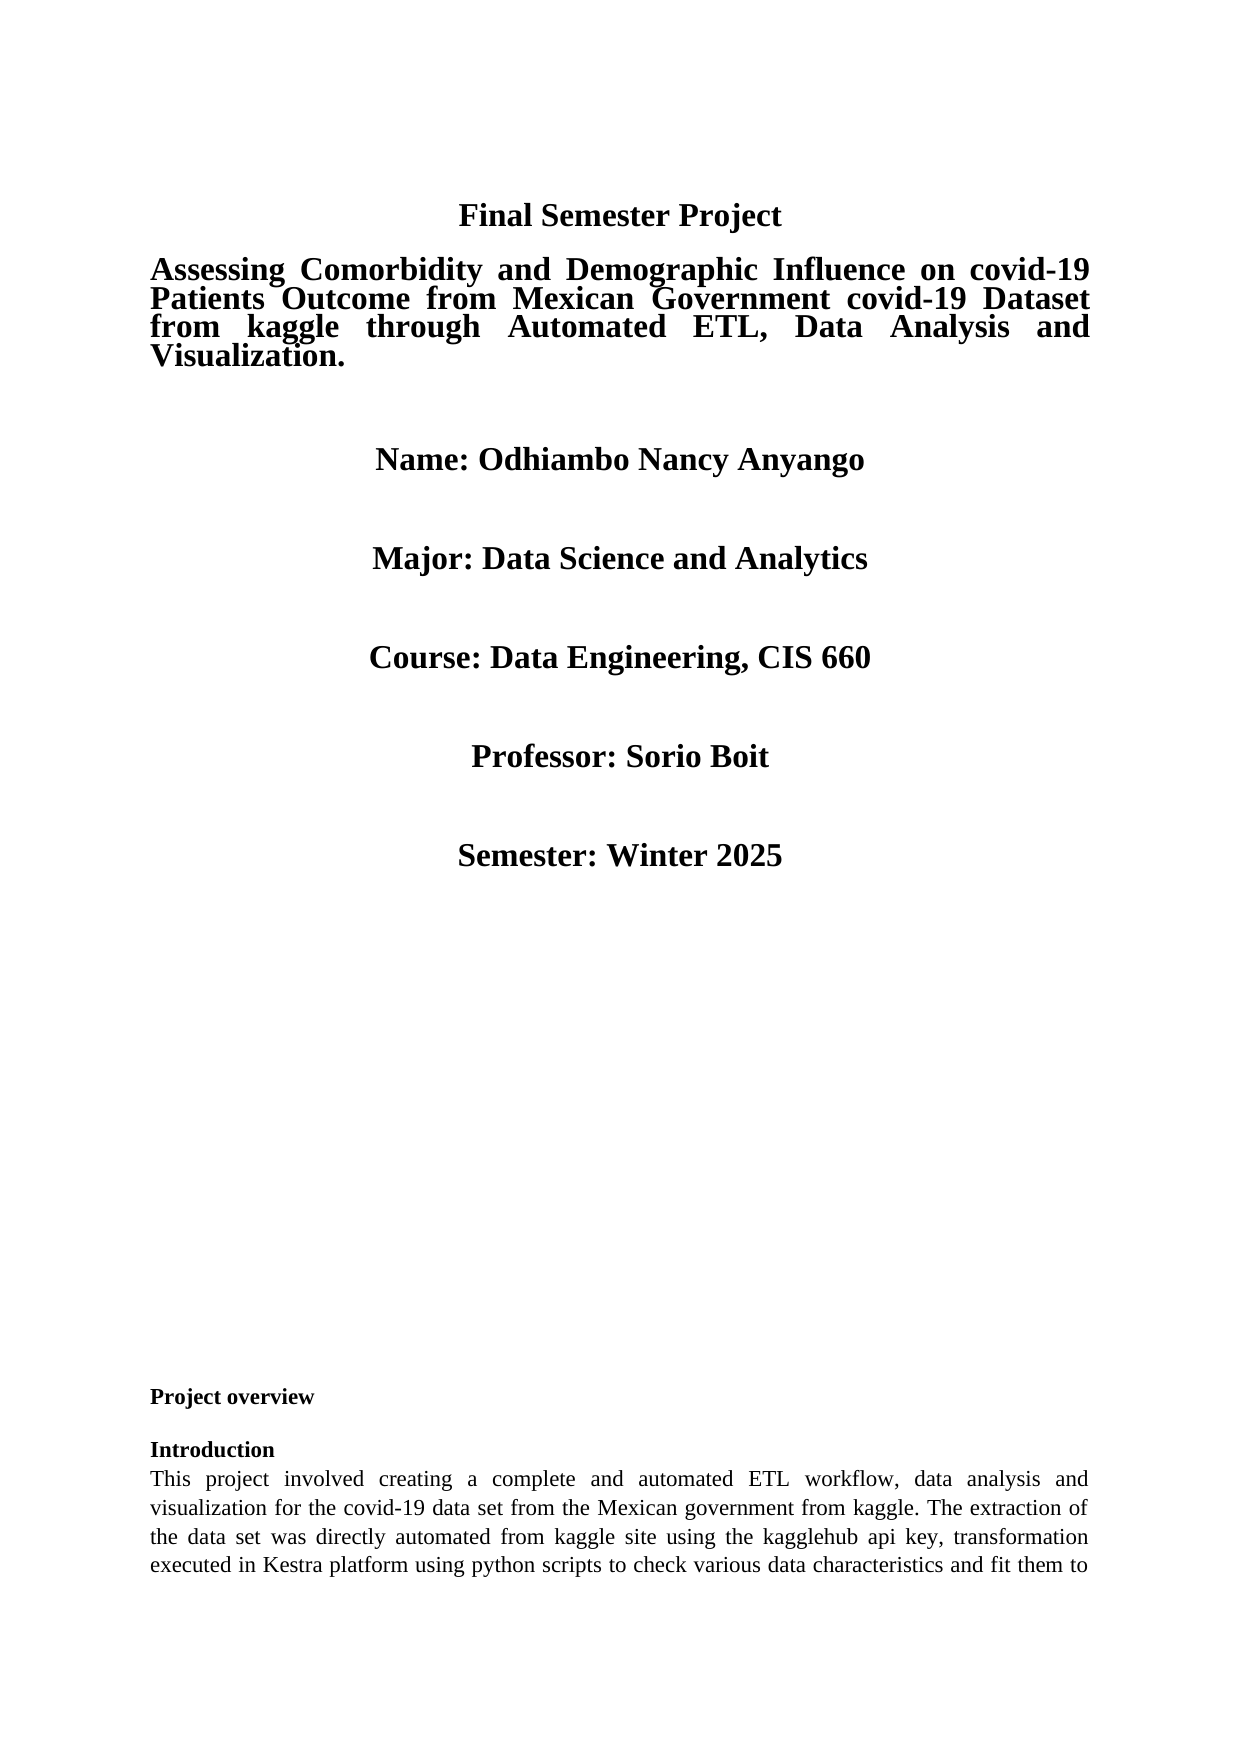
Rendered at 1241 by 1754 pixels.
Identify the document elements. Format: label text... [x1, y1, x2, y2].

text Semester: Winter 2025 [150, 844, 1090, 872]
text Assessing Comorbidity and Demographic Influence on covid-19 Patients Outcome from Mexican Government covid-19 Dataset from kaggle through Automated ETL, Data Analysis and Visualization. [150, 257, 1090, 372]
text Final Semester Project [150, 204, 1090, 232]
text Project overview [150, 1381, 1090, 1410]
text Major: Data Science and Analytics [150, 546, 1090, 575]
text Course: Data Engineering, CIS 660 [150, 645, 1090, 674]
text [150, 1435, 1090, 1579]
text Name: Odhiambo Nancy Anyango [150, 447, 1090, 476]
text Professor: Sorio Boit [150, 744, 1090, 773]
